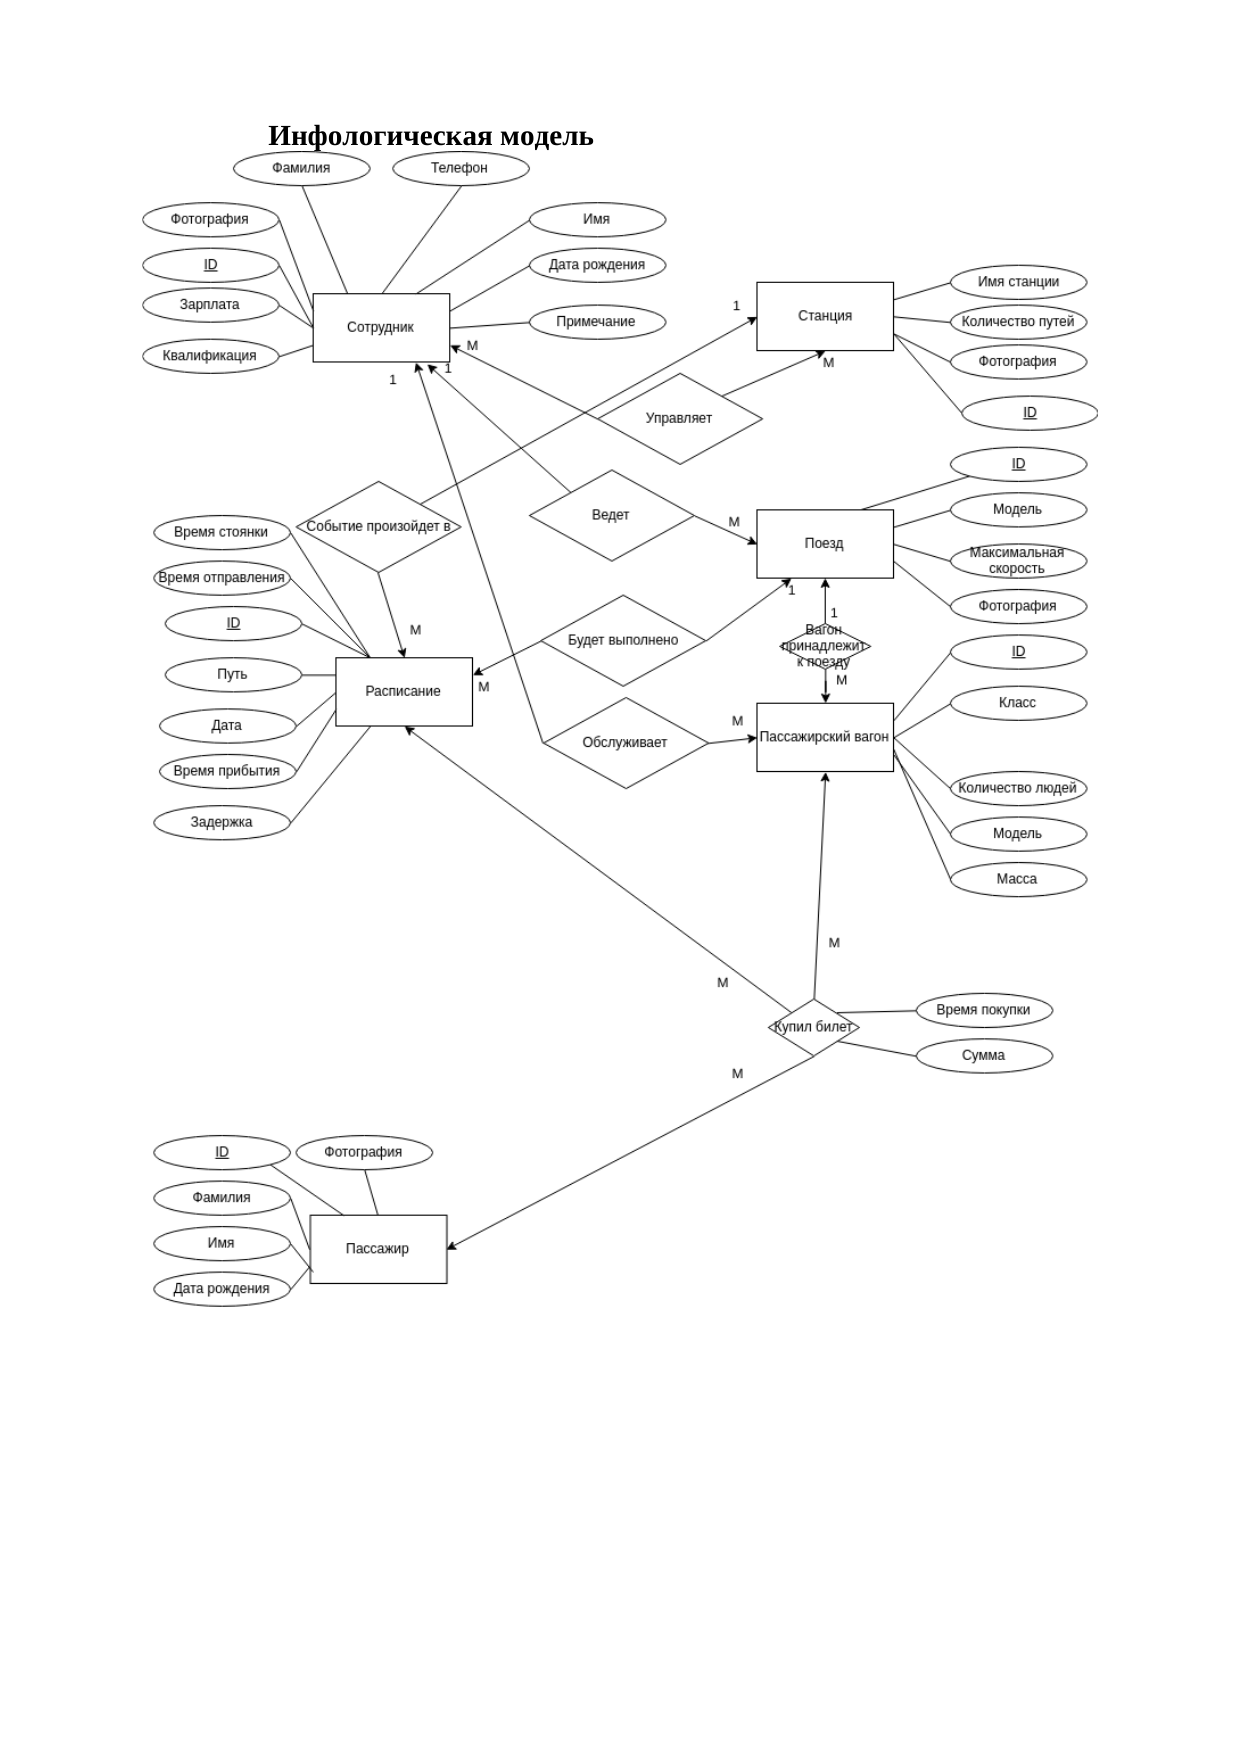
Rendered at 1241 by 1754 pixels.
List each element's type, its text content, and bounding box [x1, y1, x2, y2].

text Инфологическая модель [118, 118, 1122, 152]
picture [142, 151, 1098, 1308]
